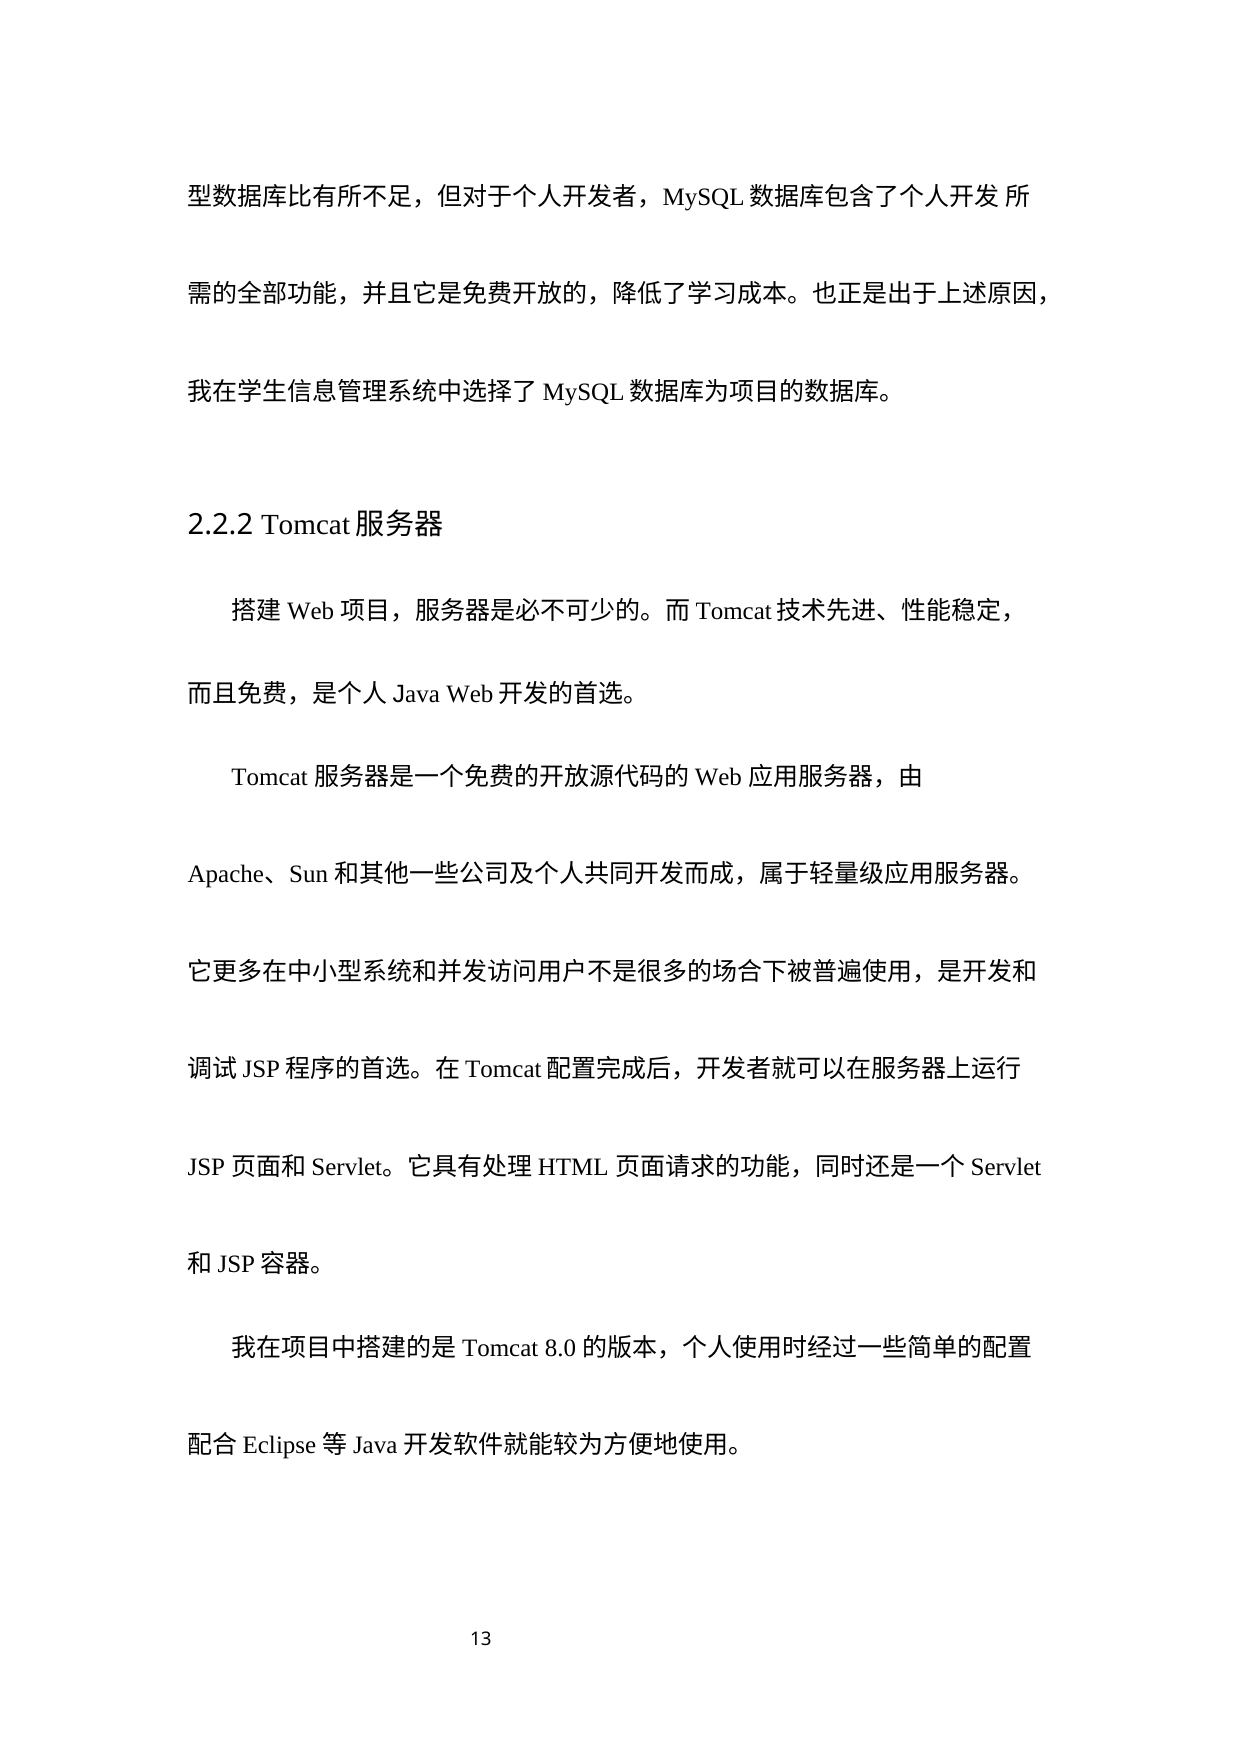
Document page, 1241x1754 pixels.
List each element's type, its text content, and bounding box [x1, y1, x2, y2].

text 搭建 Web 项目，服务器是必不可少的。而Tomcat技术先进、性能稳定， [187, 576, 1053, 641]
text 我在项目中搭建的是 Tomcat 8.0 的版本，个人使用时经过一些简单的配置配合Eclipse 等 Java 开发软件就能较为方便地使用。 [187, 1313, 1053, 1475]
text 2.2.2 Tomcat服务器 [187, 489, 1053, 554]
text Tomcat 服务器是一个免费的开放源代码的 Web 应用服务器，由Apache、Sun 和其他一些公司及个人共同开发而成，属于轻量级应用服务器。它更多在中小型系统和并发访问用户不是很多的场合下被普遍使用，是开发和调试JSP程序的首选。在Tomcat配置完成后，开发者就可以在服务器上运行 JSP 页面和Servlet。它具有处理 HTML 页面请求的功能，同时还是一个 Servlet和JSP容器。 [187, 742, 1053, 1294]
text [187, 162, 1053, 422]
text 而且免费，是个人Java Web开发的首选。 [187, 659, 1053, 724]
